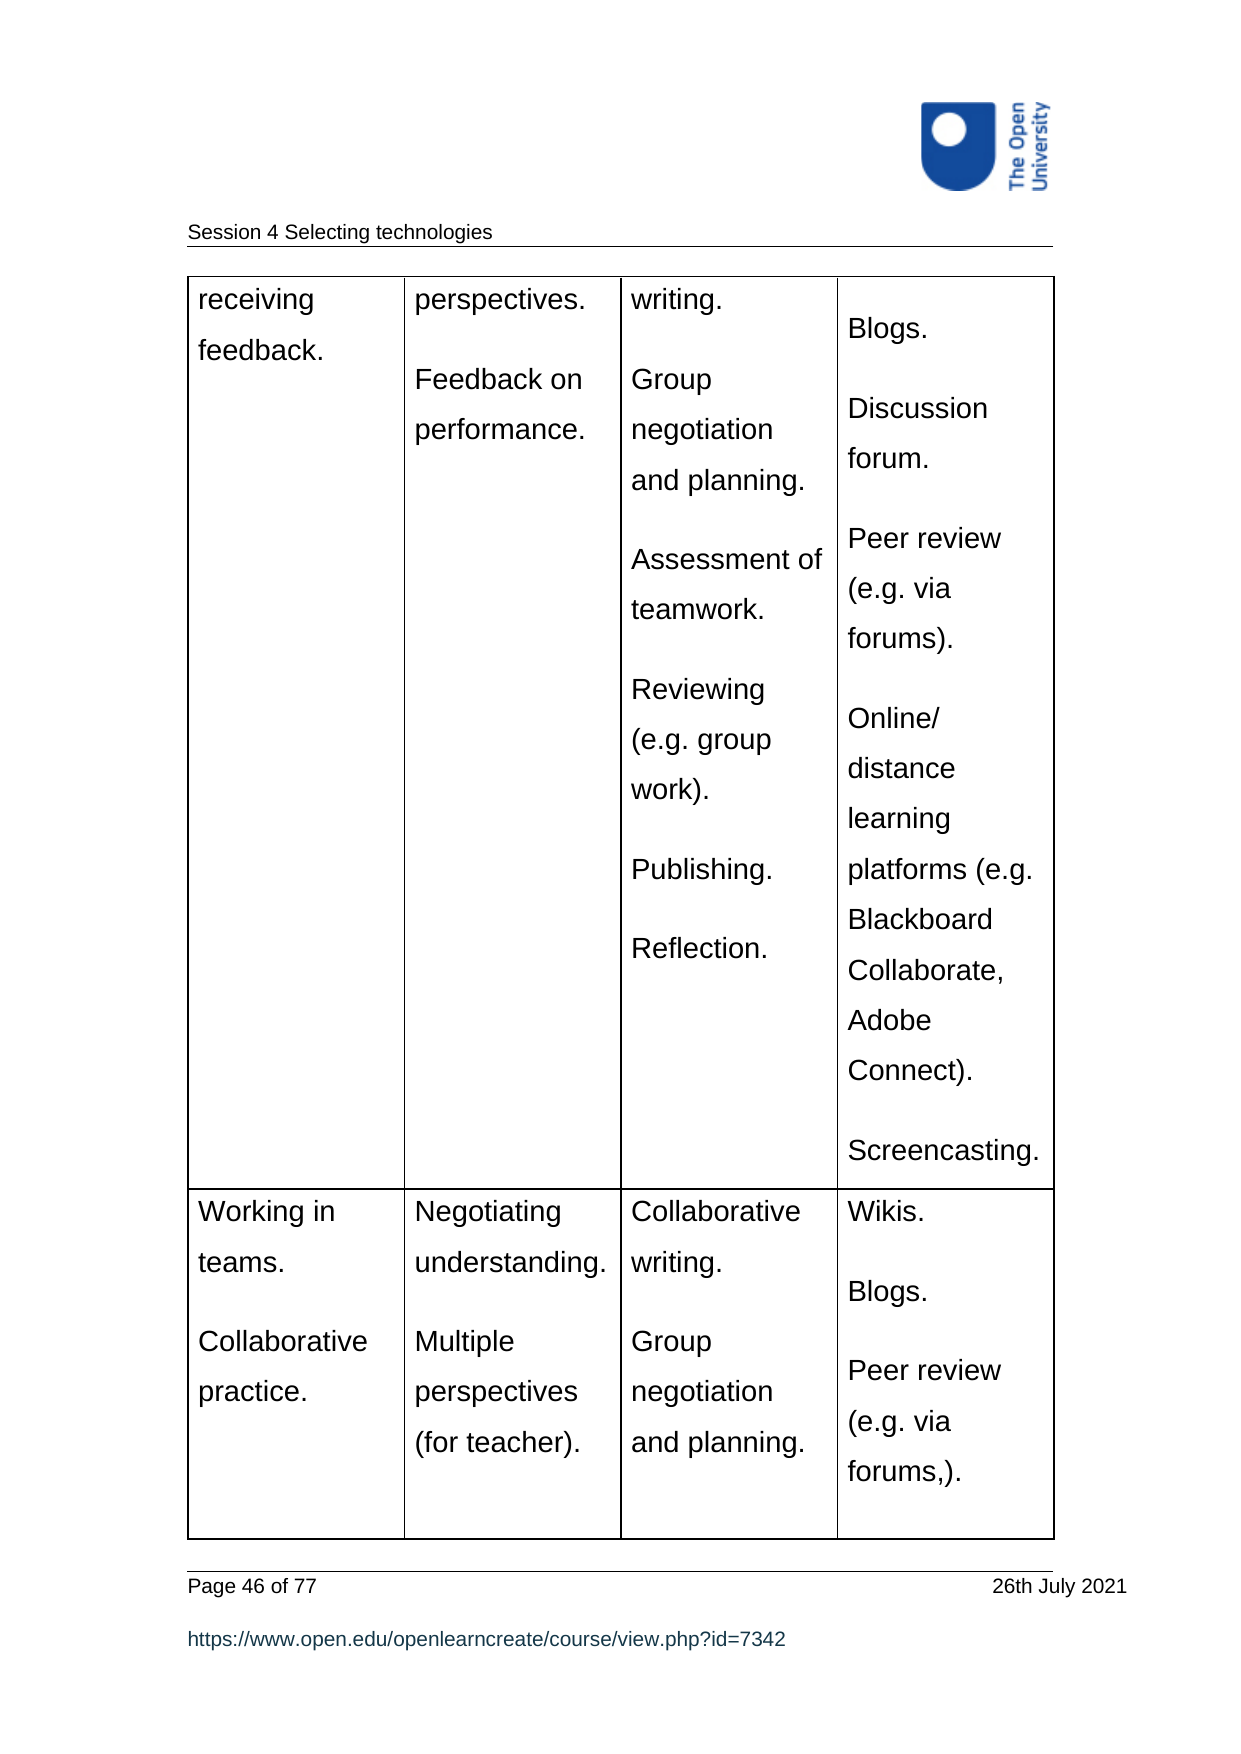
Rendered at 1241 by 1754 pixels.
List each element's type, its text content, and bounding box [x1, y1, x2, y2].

table_cell Working in teams. Collaborative practice. [189, 1190, 404, 1538]
picture [921, 102, 1052, 191]
table_cell Negotiating understanding. Multiple perspectives (for teacher). Management of group work. Digital literacy. Inclusivity. [405, 1190, 620, 1538]
table_cell Collaborative writing. Group negotiation and planning. Assessment of teamwork. Reviewing (e.g. group work). Publishing. Reflection. [622, 277, 837, 1188]
table_cell Giving and receiving feedback. [189, 277, 404, 1188]
table_cell Multiple perspectives. Feedback on performance. [405, 277, 621, 1188]
